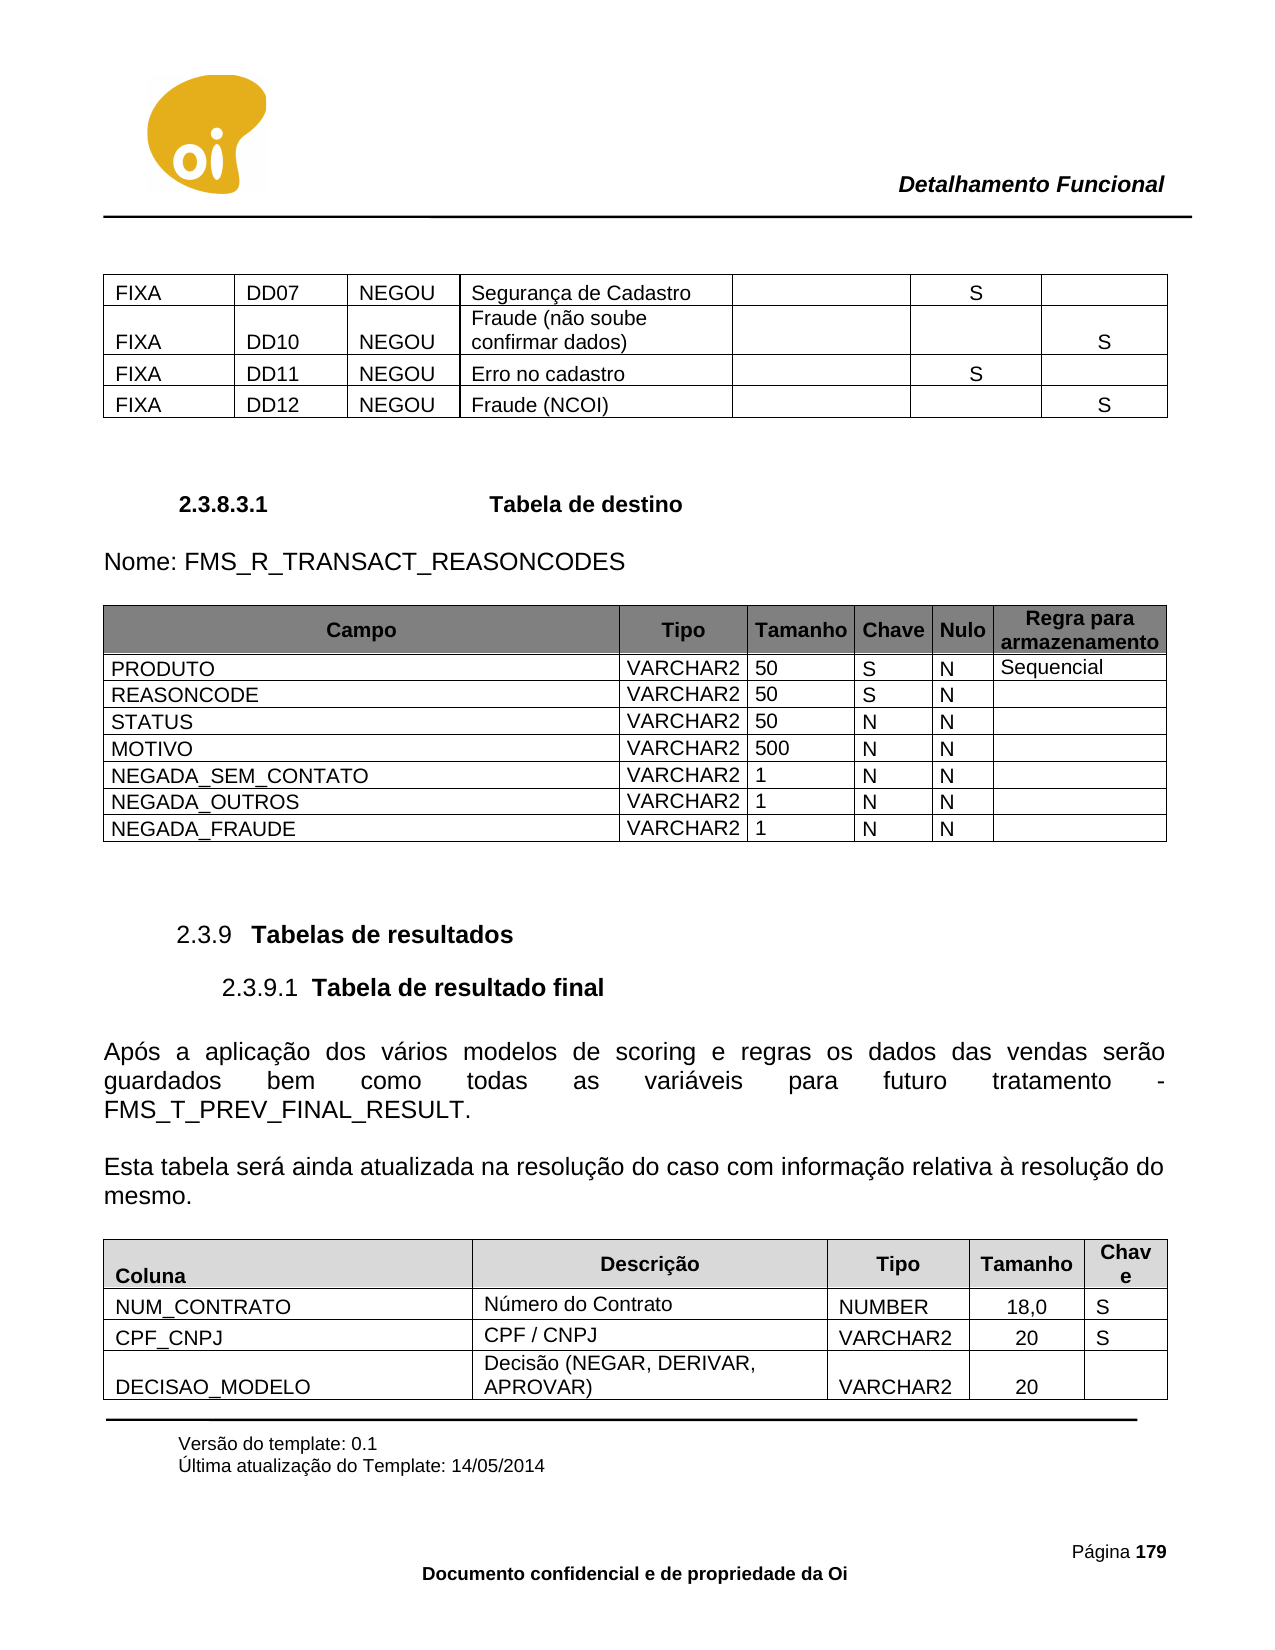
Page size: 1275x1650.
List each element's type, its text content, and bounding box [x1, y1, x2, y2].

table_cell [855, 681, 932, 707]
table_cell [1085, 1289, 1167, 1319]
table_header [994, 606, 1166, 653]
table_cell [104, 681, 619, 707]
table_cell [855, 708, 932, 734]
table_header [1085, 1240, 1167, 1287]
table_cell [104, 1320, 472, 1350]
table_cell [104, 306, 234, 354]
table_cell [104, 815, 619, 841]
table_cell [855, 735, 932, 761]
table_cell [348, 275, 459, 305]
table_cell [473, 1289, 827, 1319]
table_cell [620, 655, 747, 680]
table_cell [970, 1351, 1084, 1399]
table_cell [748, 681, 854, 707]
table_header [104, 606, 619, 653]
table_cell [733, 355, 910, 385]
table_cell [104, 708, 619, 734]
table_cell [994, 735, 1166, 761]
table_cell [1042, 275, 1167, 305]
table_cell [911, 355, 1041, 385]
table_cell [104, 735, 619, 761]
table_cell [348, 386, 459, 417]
text Esta tabela será ainda atualizada na resolução do caso com informação relativa à resolução do mesmo. [103, 1152, 1167, 1210]
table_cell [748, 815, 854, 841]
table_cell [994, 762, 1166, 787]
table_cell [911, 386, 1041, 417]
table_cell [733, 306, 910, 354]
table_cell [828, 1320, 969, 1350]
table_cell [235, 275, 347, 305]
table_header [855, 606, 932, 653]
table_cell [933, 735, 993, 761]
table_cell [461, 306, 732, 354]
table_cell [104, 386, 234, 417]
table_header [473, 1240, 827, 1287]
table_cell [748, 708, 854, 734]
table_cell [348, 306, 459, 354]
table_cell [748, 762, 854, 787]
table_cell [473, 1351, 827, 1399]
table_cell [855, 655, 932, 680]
text Após a aplicação dos vários modelos de scoring e regras os dados das vendas serão guardados bem como todas as variáveis para futuro tratamento - FMS_T_PREV_FINAL_RESULT. [103, 1037, 1167, 1123]
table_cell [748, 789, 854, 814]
subtitle Tabela de resultado final [222, 973, 1167, 1002]
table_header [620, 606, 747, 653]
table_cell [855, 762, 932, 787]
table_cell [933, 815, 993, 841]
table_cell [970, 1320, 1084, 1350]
subtitle Tabelas de resultados [176, 920, 1167, 948]
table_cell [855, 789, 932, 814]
text Nome: FMS_R_TRANSACT_REASONCODES [103, 547, 1167, 576]
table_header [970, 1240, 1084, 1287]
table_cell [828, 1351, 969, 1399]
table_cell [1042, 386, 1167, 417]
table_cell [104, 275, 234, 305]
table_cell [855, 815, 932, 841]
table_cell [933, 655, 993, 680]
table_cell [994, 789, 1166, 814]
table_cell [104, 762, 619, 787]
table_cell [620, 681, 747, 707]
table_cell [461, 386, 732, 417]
picture [147, 75, 267, 194]
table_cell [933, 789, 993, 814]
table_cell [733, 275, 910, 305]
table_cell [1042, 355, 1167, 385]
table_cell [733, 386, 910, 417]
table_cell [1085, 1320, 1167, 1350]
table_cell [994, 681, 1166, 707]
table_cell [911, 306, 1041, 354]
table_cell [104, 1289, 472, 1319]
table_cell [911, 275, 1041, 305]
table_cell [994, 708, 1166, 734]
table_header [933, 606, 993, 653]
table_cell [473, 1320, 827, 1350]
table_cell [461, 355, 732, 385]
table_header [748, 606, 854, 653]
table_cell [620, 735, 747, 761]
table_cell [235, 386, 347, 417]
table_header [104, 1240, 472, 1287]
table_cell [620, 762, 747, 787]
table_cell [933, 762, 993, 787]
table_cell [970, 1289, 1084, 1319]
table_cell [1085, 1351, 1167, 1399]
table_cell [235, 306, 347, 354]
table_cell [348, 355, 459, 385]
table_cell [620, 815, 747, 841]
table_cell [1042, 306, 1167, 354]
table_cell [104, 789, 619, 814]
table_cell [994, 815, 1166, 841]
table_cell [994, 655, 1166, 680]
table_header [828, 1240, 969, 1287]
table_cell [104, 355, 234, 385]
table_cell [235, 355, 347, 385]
subtitle Tabela de destino [178, 491, 1167, 517]
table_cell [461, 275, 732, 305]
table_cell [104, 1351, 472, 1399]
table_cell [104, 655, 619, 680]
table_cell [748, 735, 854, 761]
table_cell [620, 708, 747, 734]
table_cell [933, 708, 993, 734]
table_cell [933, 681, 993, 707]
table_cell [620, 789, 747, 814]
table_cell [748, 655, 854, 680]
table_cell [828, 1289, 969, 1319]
